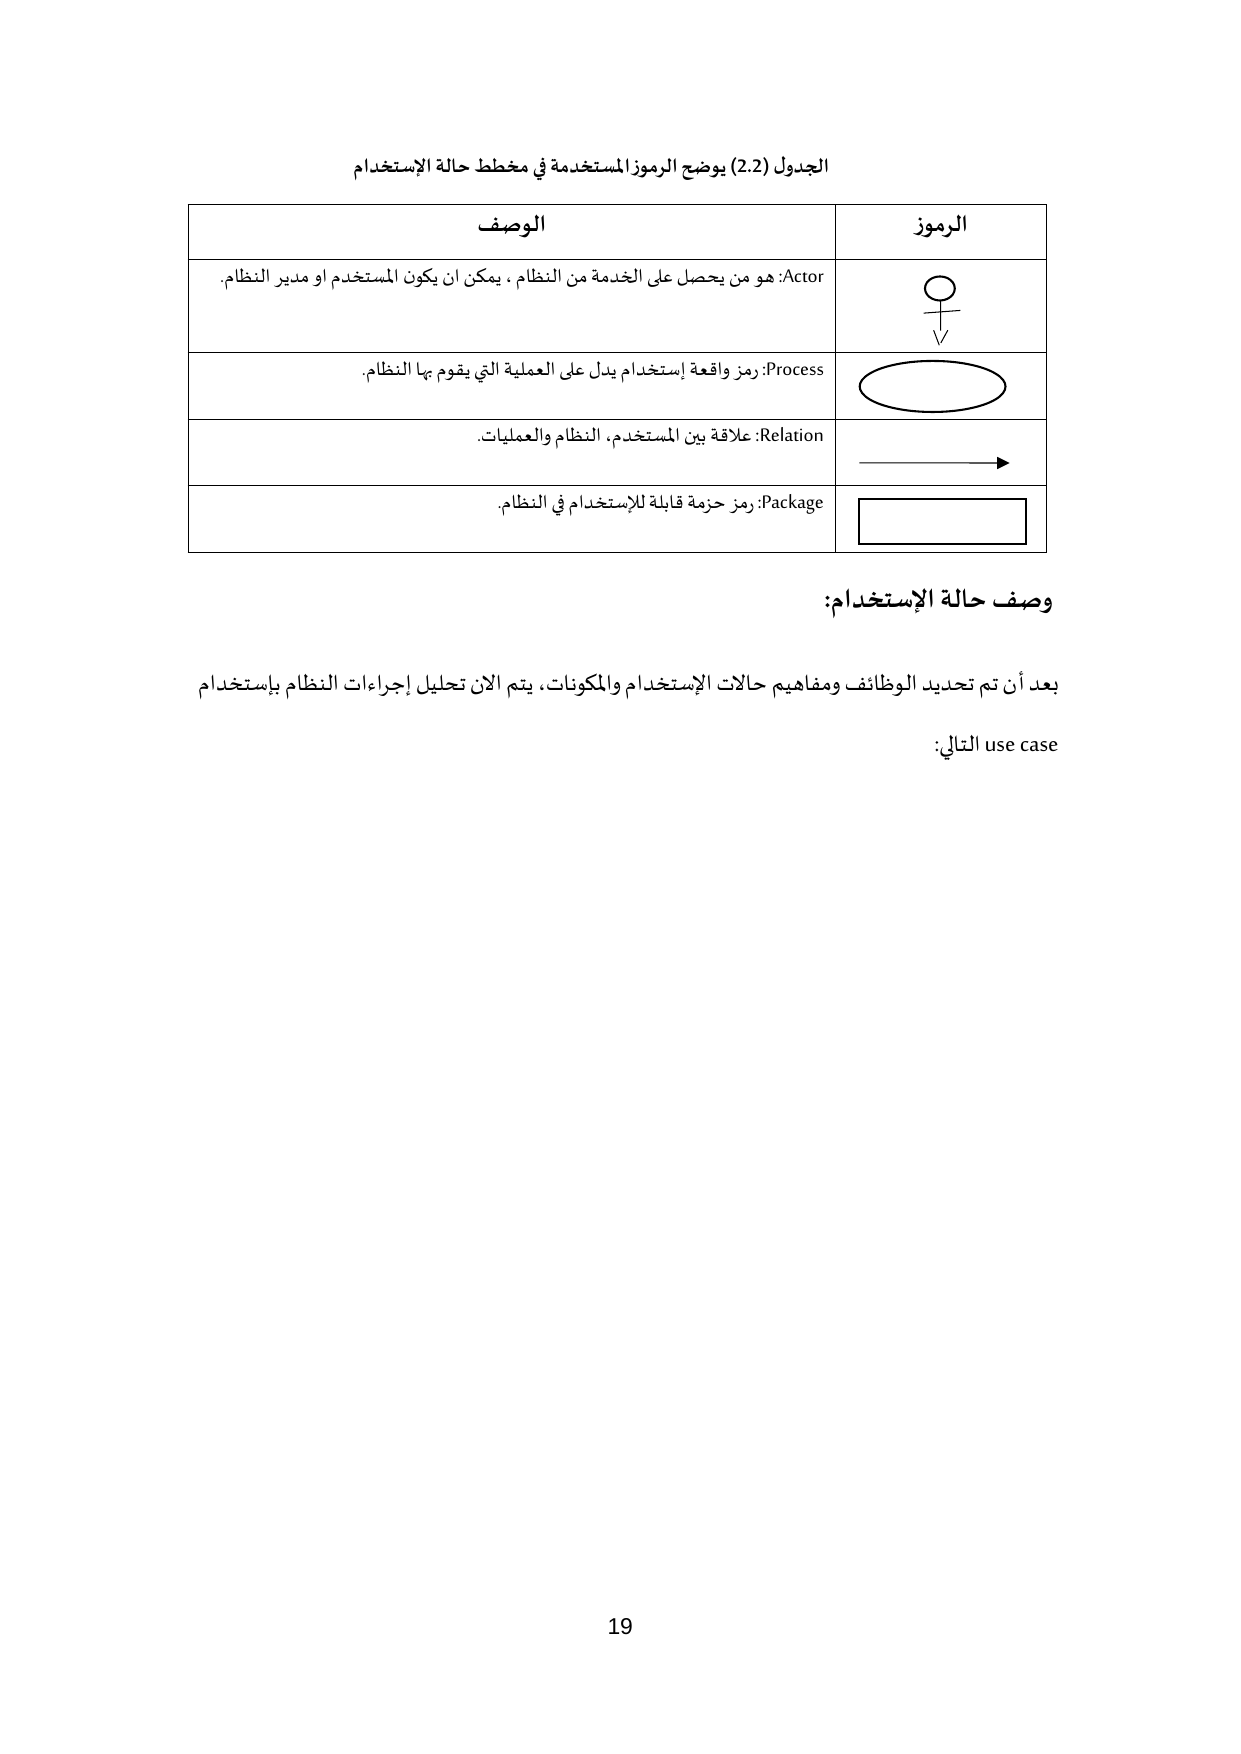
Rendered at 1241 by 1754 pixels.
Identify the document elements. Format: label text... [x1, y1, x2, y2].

table_cell Process: رمز واقعة إستخدام يدل على العملية التي يقوم بها النظام. [189, 353, 835, 419]
table_cell [836, 353, 1046, 419]
table_cell [836, 486, 1046, 552]
table_cell Package: رمز حزمة قابلة للإستخدام في النظام. [189, 486, 835, 552]
table_cell Actor: هو من يحصل على الخدمة من النظام ، يمكن ان يكون المستخدم او مدير النظام. [189, 260, 835, 352]
table_cell Relation: علاقة بين المستخدم، النظام والعمليات. [189, 420, 835, 485]
table_header الرموز [836, 205, 1046, 259]
table_header الوصف [189, 205, 835, 259]
text الجدول (2.2) يوضح الرموز المستخدمة في مخطط حالة الإستخدام [187, 150, 995, 185]
table_cell [836, 260, 1046, 352]
text وصف حالة الإستخدام: [187, 578, 1053, 625]
text بعد أن تم تحديد الوظائف ومفاهيم حالات الإستخدام والمكونات، يتم الان تحليل إجراءات النظام بإستخدام use case التالي: [187, 665, 1059, 766]
table_cell [836, 420, 1046, 485]
